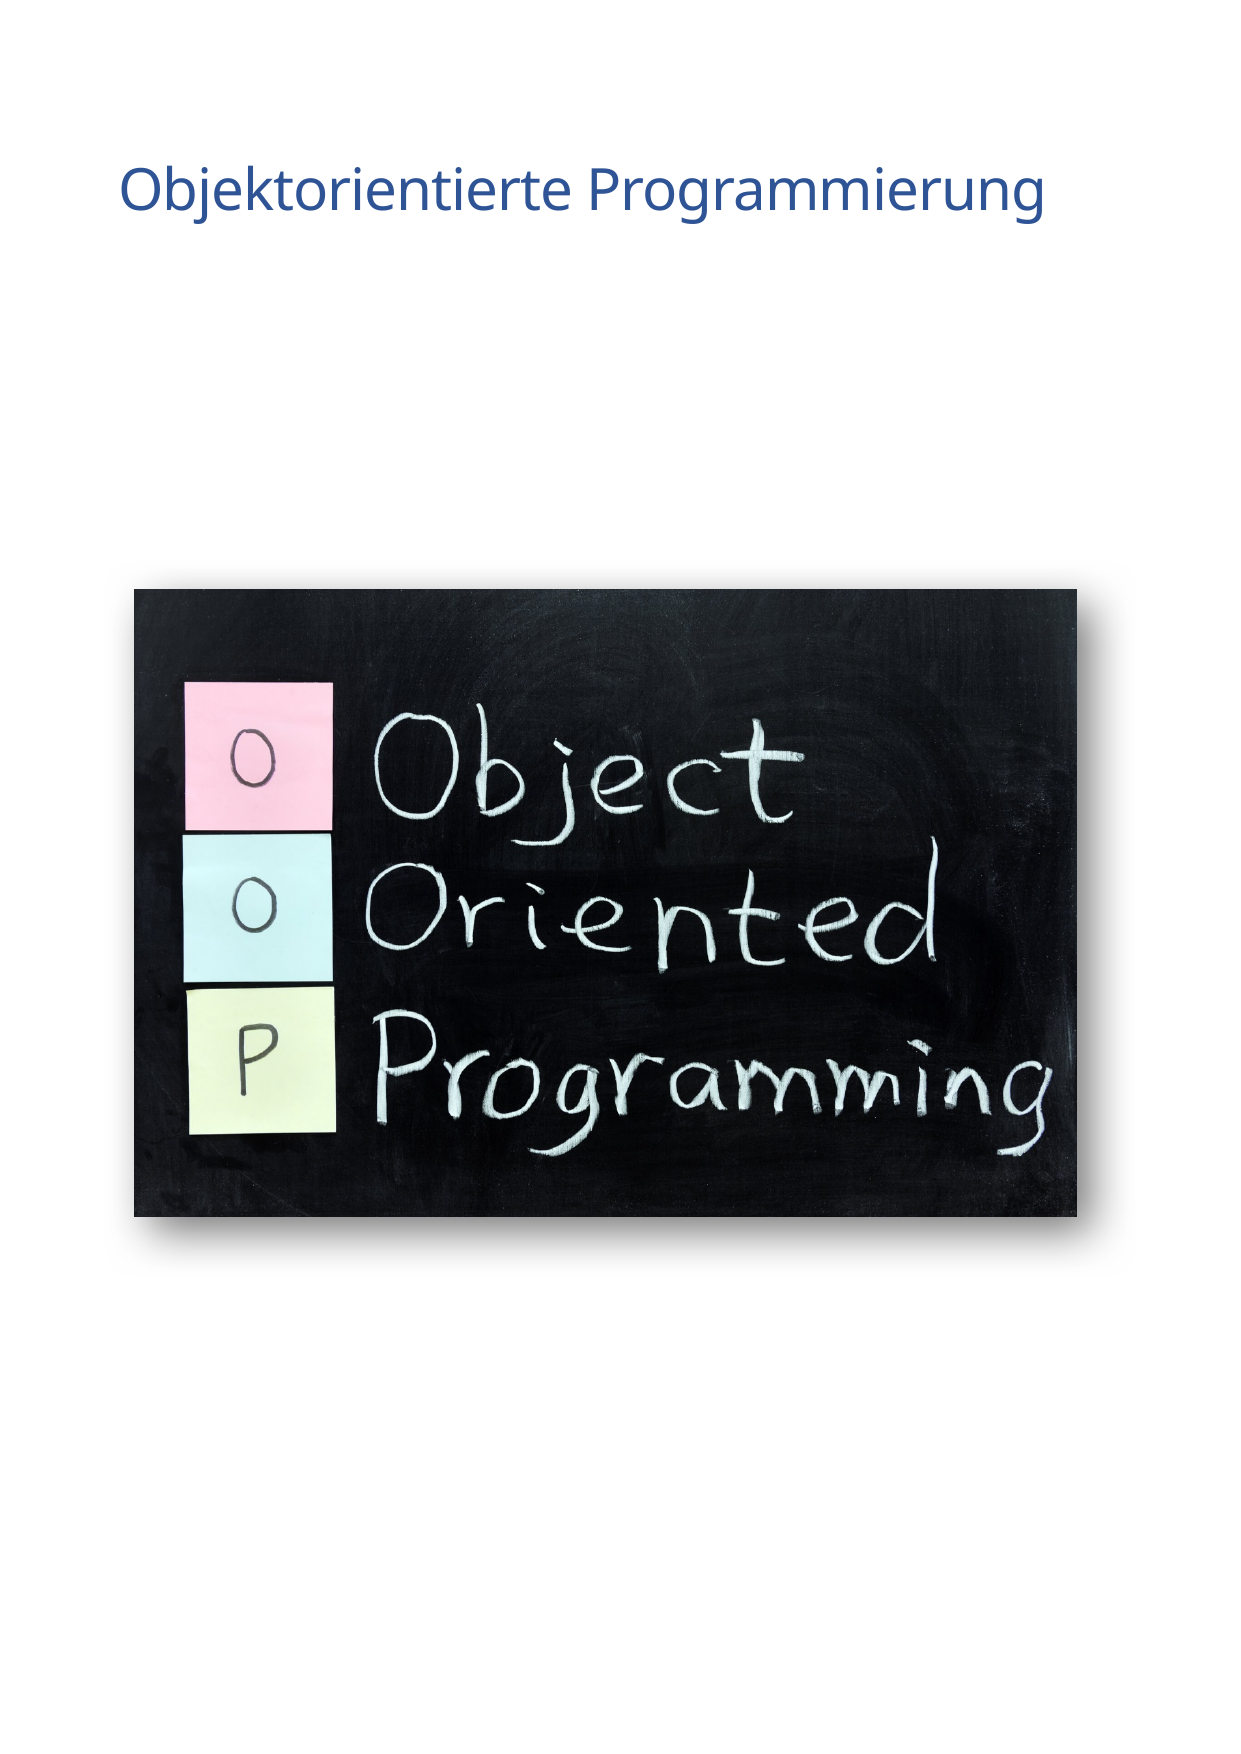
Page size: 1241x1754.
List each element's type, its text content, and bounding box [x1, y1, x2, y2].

title Objektorientierte Programmierung [118, 148, 1093, 227]
picture [134, 589, 1077, 1217]
